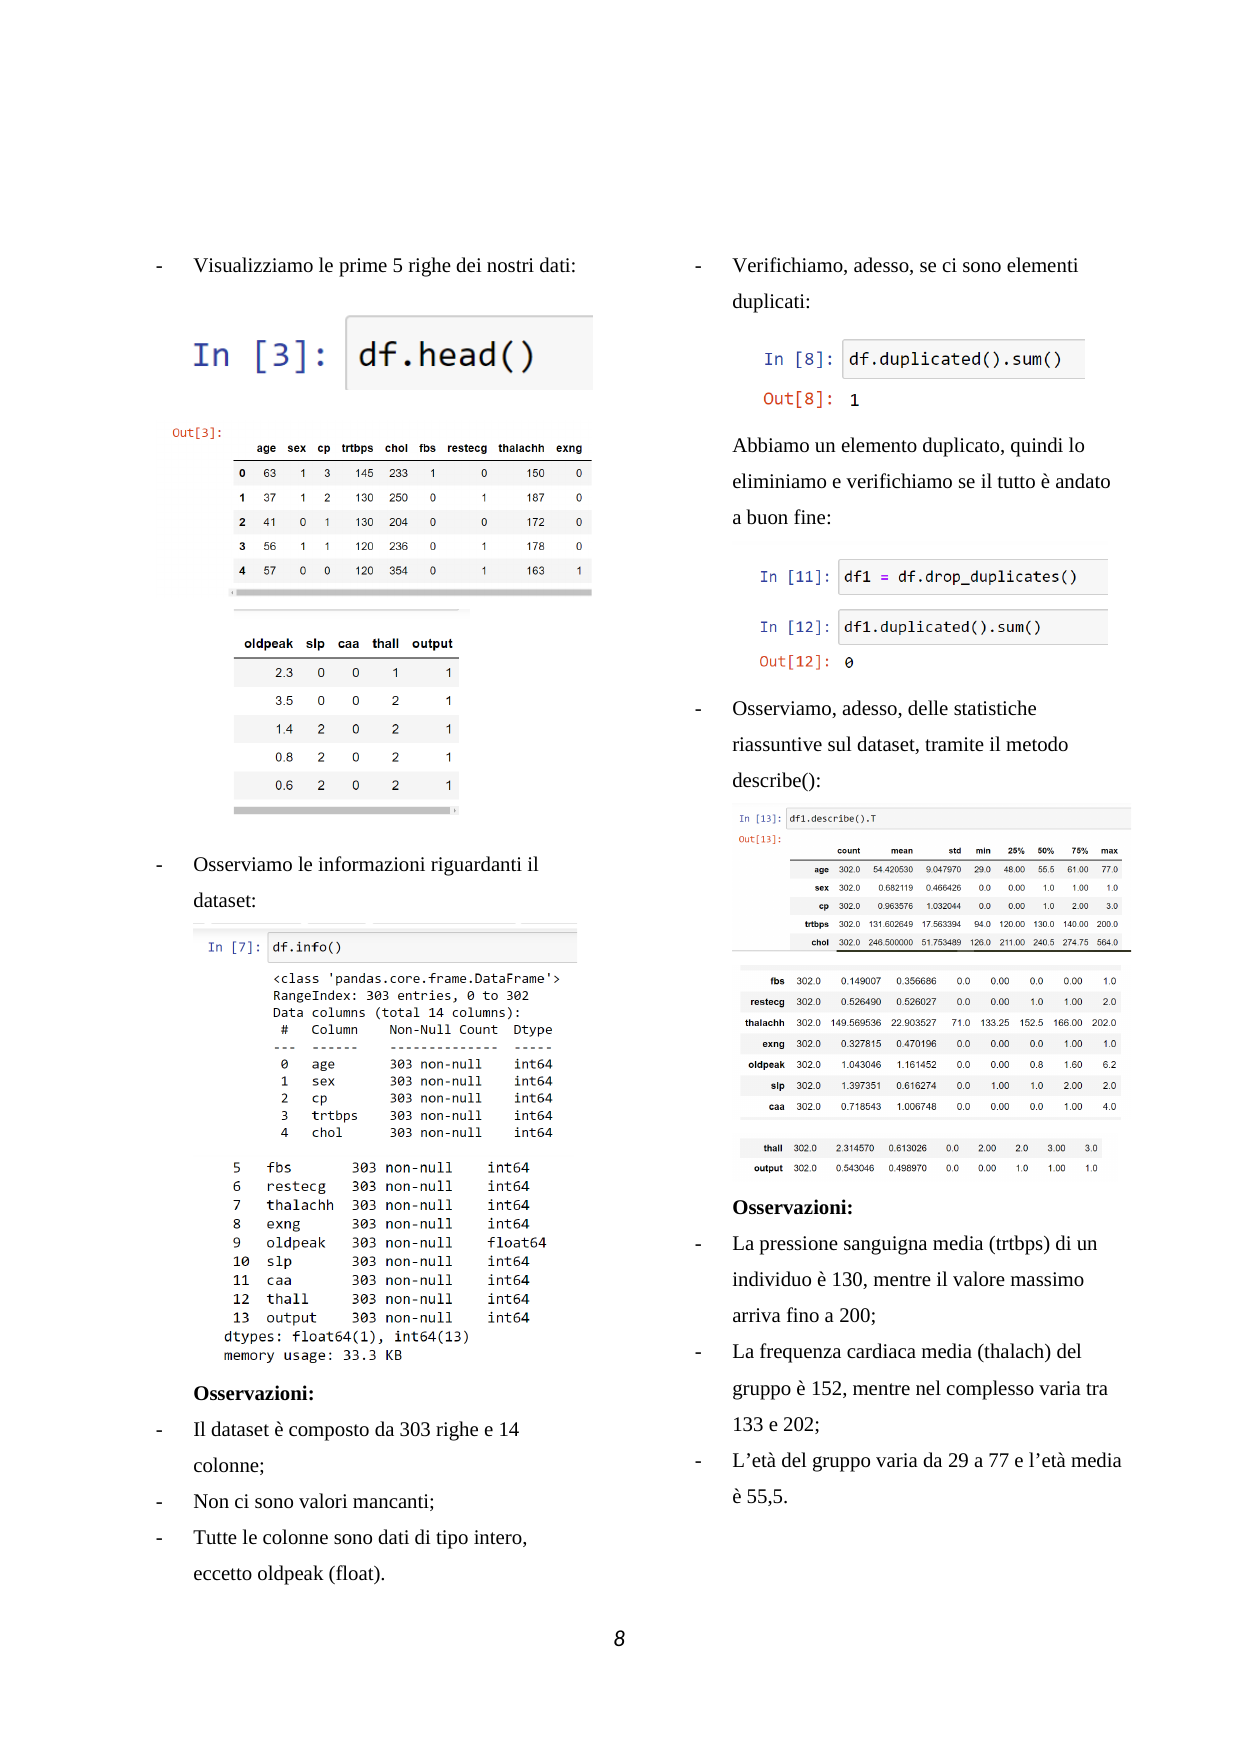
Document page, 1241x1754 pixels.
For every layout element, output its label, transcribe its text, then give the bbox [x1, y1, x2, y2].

picture [155, 420, 592, 598]
picture [732, 803, 1132, 952]
list Abbiamo un elemento duplicato, quindi lo eliminiamo e verifichiamo se il tutto è andato a buon fine: [732, 433, 1122, 529]
list Tutte le colonne sono dati di tipo intero, eccetto oldpeak (float). [156, 1525, 583, 1585]
picture [155, 305, 593, 390]
list Visualizziamo le prime 5 righe dei nostri dati: [156, 253, 583, 277]
picture [732, 965, 1131, 1120]
list Il dataset è composto da 303 righe e 14 colonne; [156, 1417, 583, 1477]
list L’età del gruppo varia da 29 a 77 e l’età media è 55,5. [694, 1448, 1122, 1508]
picture [732, 1133, 1119, 1182]
list Osservazioni: [193, 1381, 583, 1405]
list Verifichiamo, adesso, se ci sono elementi duplicati: [694, 253, 1122, 313]
list Non ci sono valori mancanti; [156, 1489, 583, 1513]
picture [233, 609, 470, 819]
list Osserviamo, adesso, delle statistiche riassuntive sul dataset, tramite il metodo describe(): [694, 696, 1122, 792]
list La frequenza cardiaca media (thalach) del gruppo è 152, mentre nel complesso varia tra 133 e 202; [694, 1339, 1122, 1436]
list Osserviamo le informazioni riguardanti il dataset: [156, 852, 583, 912]
picture [732, 325, 1085, 419]
list Osservazioni: [732, 1195, 1122, 1219]
list La pressione sanguigna media (trtbps) di un individuo è 130, mentre il valore massimo arriva fino a 200; [694, 1231, 1122, 1327]
picture [732, 541, 1108, 682]
picture [193, 1155, 574, 1367]
picture [193, 923, 578, 1142]
